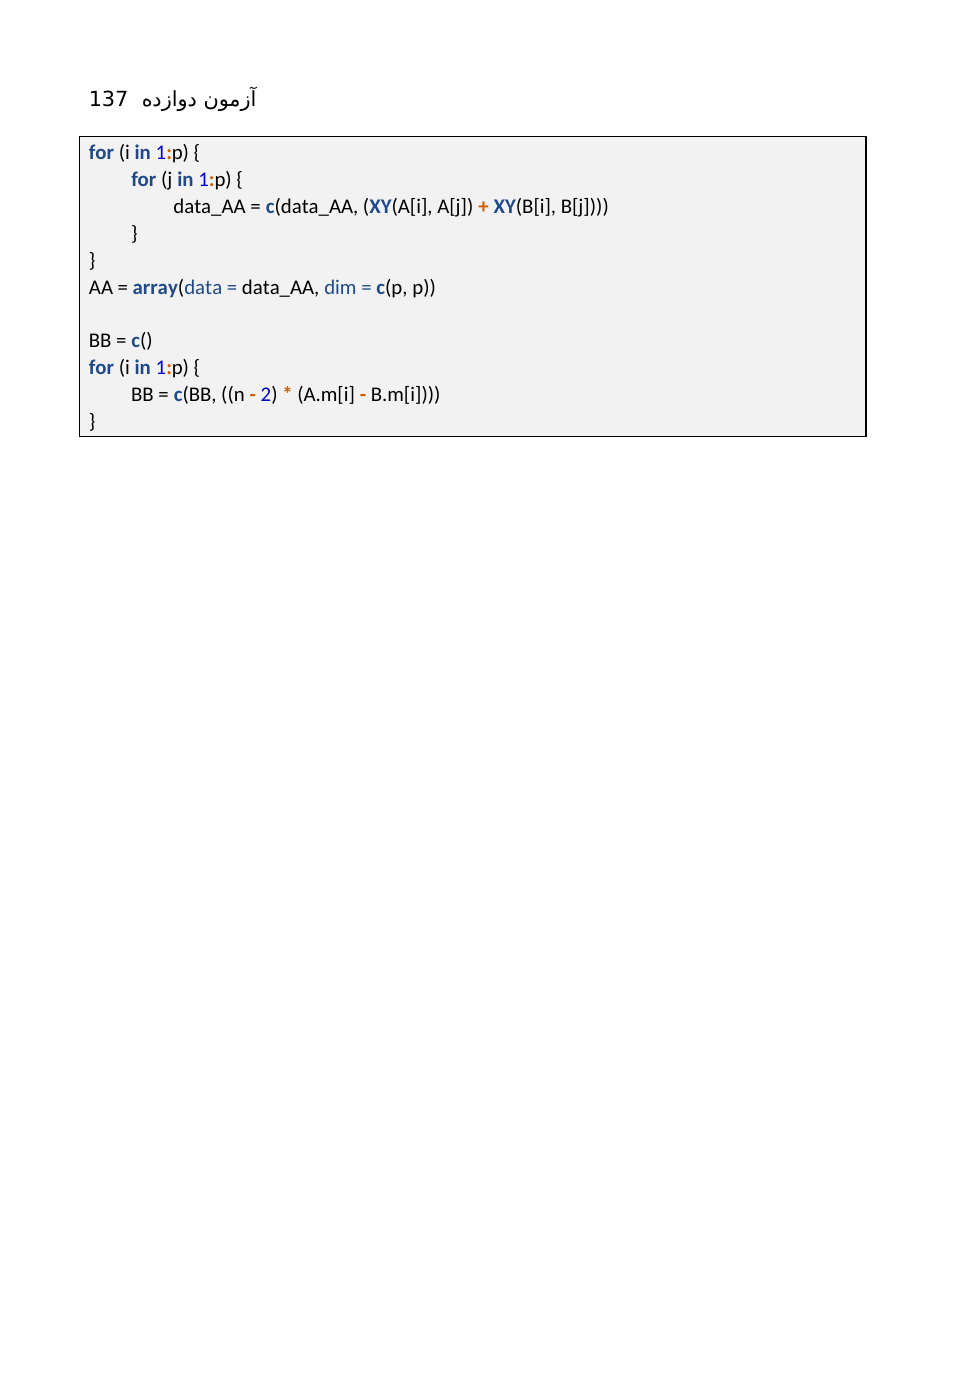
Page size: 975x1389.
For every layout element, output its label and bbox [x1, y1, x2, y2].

text [80, 137, 865, 436]
